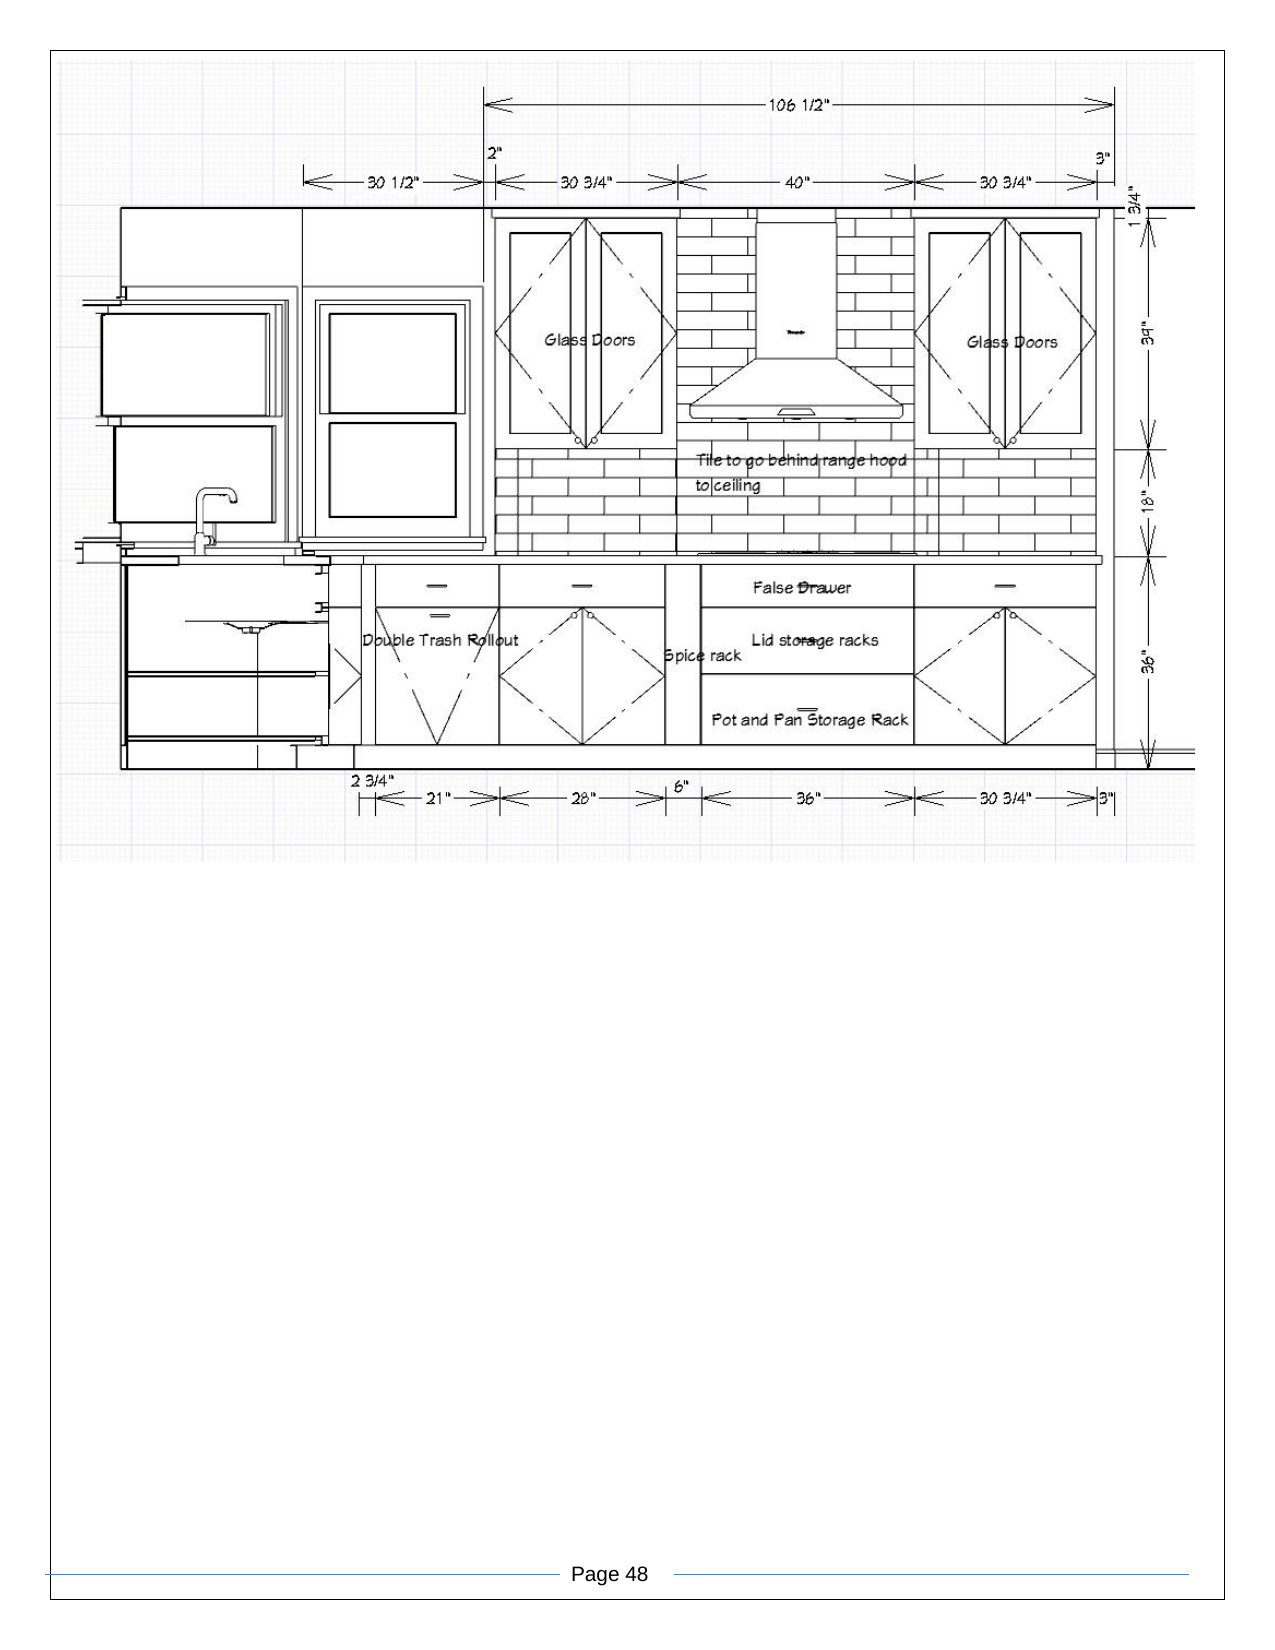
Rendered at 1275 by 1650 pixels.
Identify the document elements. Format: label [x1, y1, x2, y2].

picture [56, 60, 1196, 862]
